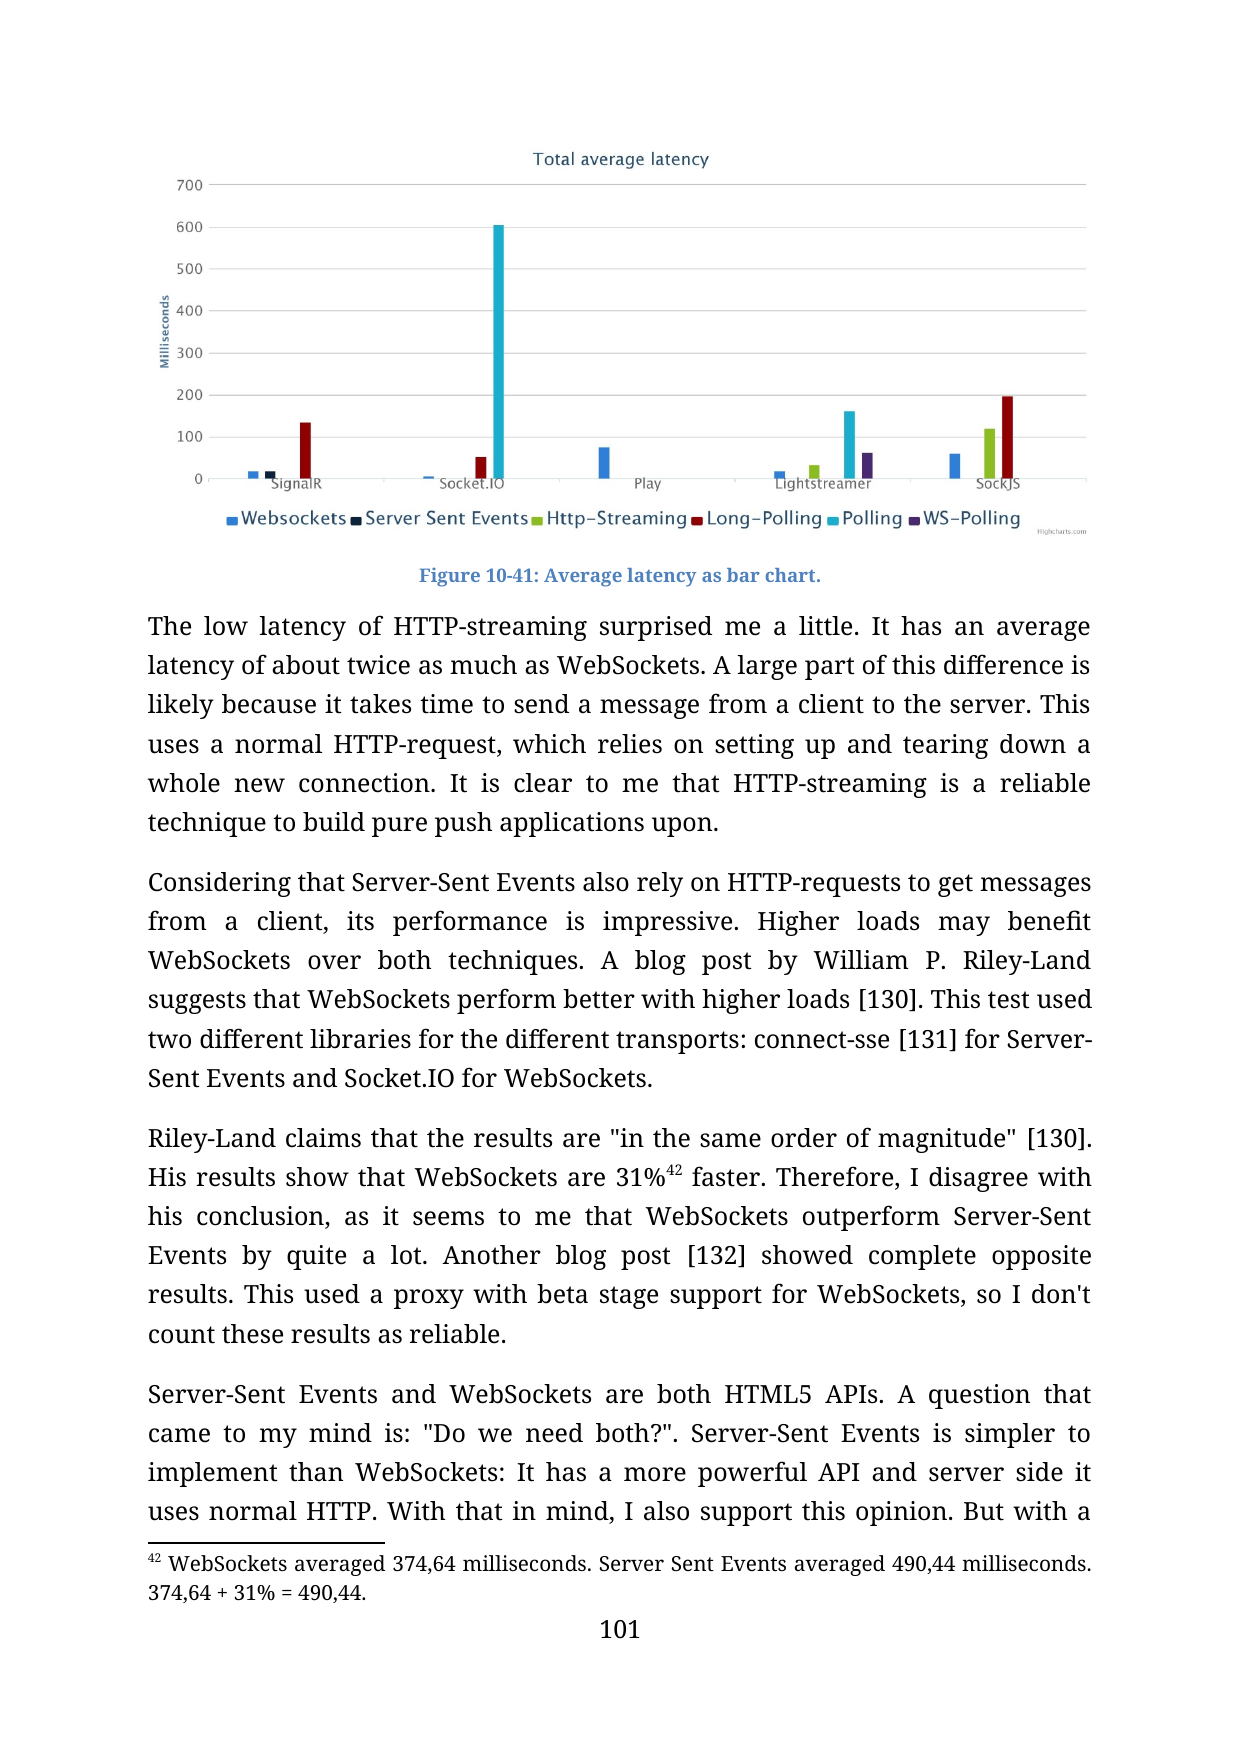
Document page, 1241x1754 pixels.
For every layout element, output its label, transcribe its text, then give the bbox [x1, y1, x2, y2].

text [148, 1376, 1092, 1528]
text The low latency of HTTP-streaming surprised me a little. It has an average latency of about twice as much as WebSockets. A large part of this difference is likely because it takes time to send a message from a client to the server. This uses a normal HTTP-request, which relies on setting up and tearing down a whole new connection. It is clear to me that HTTP-streaming is a reliable technique to build pure push applications upon. [148, 609, 1092, 839]
text Considering that Server-Sent Events also rely on HTTP-requests to get messages from a client, its performance is impressive. Higher loads may benefit WebSockets over both techniques. A blog post by William P. Riley-Land suggests that WebSockets perform better with higher loads [130]. This test used two different libraries for the different transports: connect-sse [131] for Server-Sent Events and Socket.IO for WebSockets. [148, 864, 1092, 1094]
text Riley-Land claims that the results are "in the same order of magnitude" [130]. His results show that WebSockets are 31% faster. Therefore, I disagree with his conclusion, as it seems to me that WebSockets outperform Server-Sent Events by quite a lot. Another blog post [132] showed complete opposite results. This used a proxy with beta stage support for WebSockets, so I don't count these results as reliable. [148, 1120, 1092, 1350]
picture [147, 147, 1093, 537]
